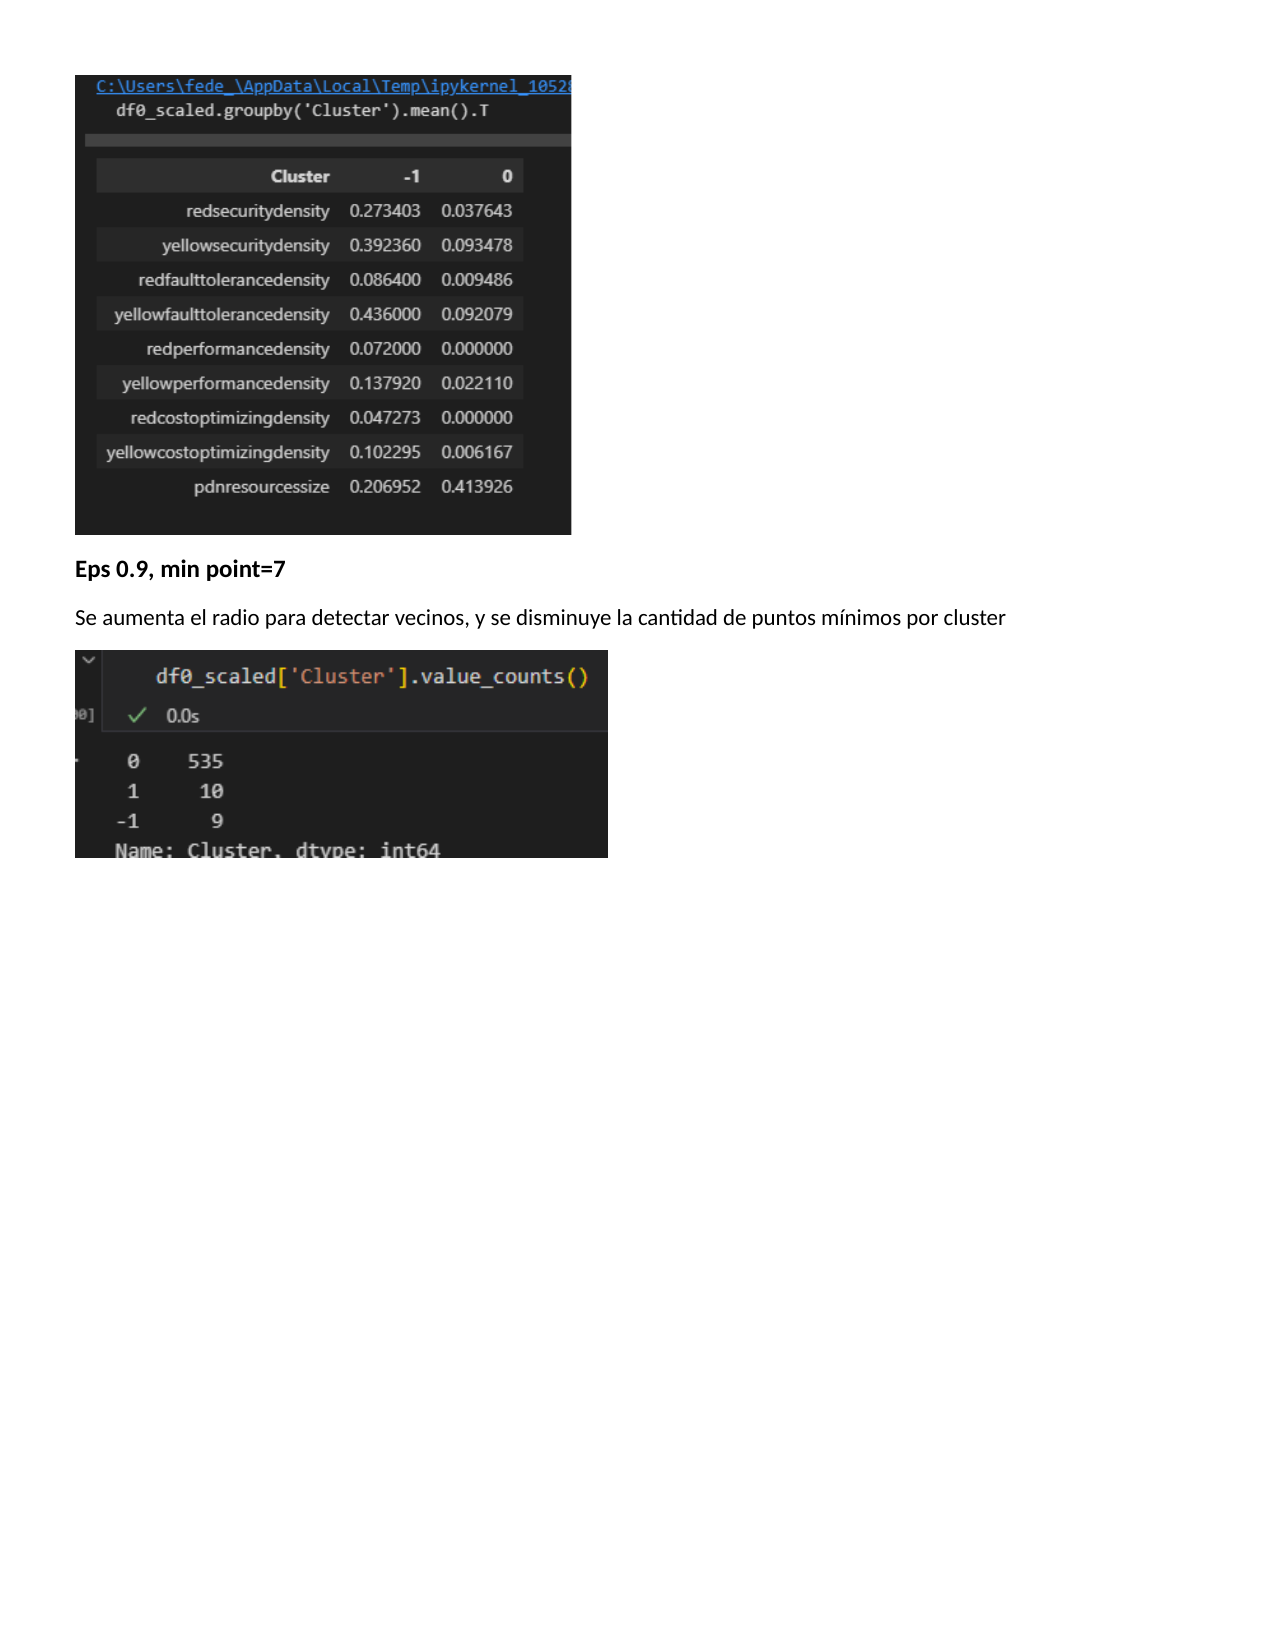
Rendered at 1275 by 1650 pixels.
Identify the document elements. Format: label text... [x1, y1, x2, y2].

text Se aumenta el radio para detectar vecinos, y se disminuye la cantidad de puntos mínimos por cluster [75, 603, 1200, 631]
subtitle Eps 0.9, min point=7 [75, 553, 1200, 584]
picture [75, 650, 608, 858]
picture [75, 75, 572, 535]
